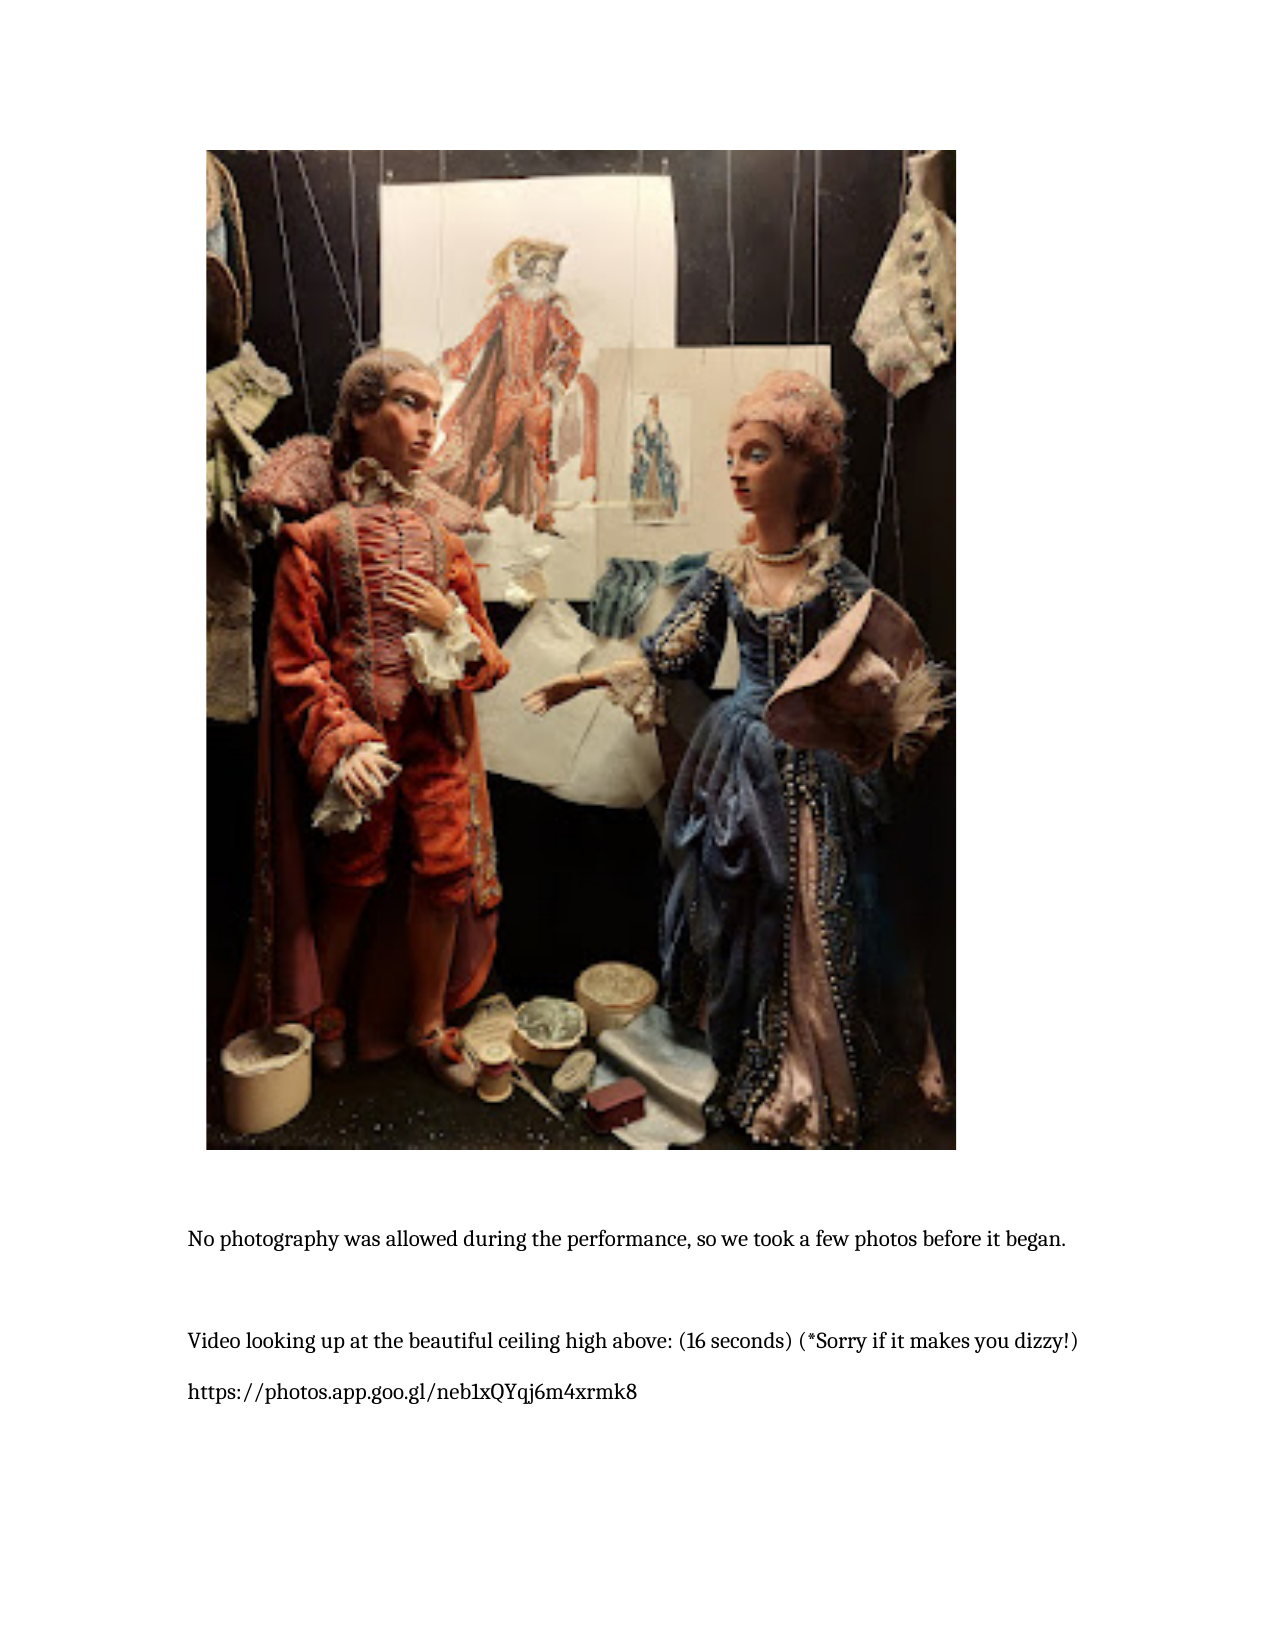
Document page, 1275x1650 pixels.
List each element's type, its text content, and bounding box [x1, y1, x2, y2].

text https://photos.app.goo.gl/neb1xQYqj6m4xrmk8 [187, 1379, 1087, 1405]
picture [206, 150, 957, 1150]
text No photography was allowed during the performance, so we took a few photos before it began. [187, 1226, 1087, 1252]
text Video looking up at the beautiful ceiling high above: (16 seconds) (*Sorry if it makes you dizzy!) [187, 1328, 1087, 1354]
